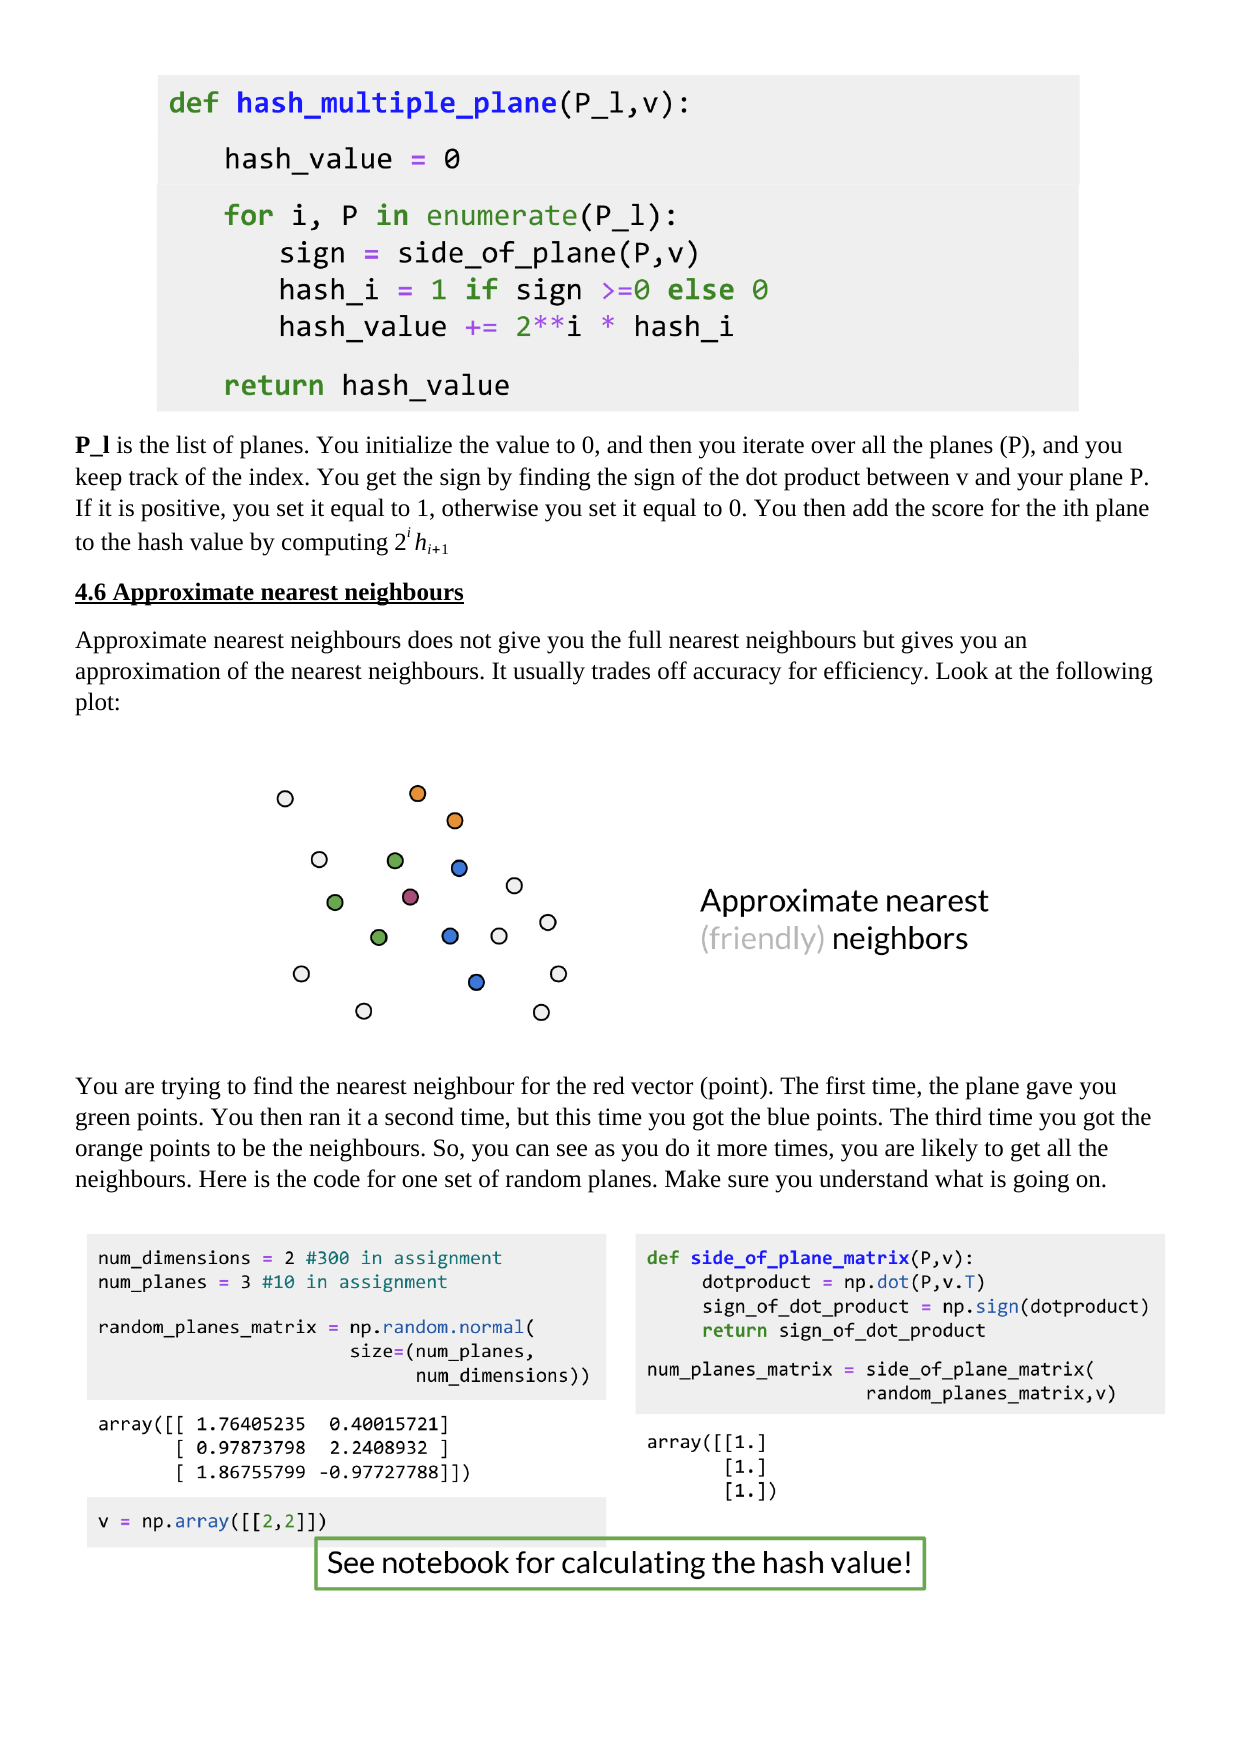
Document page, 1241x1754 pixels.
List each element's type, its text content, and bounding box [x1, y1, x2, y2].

picture [75, 1212, 1166, 1605]
text P_l is the list of planes. You initialize the value to 0, and then you iterate over all the planes (P), and you keep track of the index. You get the sign by finding the sign of the dot product between v and your plane P. If it is positive, you set it equal to 1, otherwise you set it equal to 0. You then add the score for the ith plane to the hash value by computing [75, 431, 1165, 558]
text You are trying to find the nearest neighbour for the red vector (point). The first time, the plane gave you green points. You then ran it a second time, but this time you got the blue points. The third time you got the orange points to be the neighbours. So, you can see as you do it more times, you are likely to get all the neighbours. Here is the code for one set of random planes. Make sure you understand what is going on. [75, 1071, 1165, 1193]
picture [75, 735, 1166, 1053]
text Approximate nearest neighbours does not give you the full nearest neighbours but gives you an approximation of the nearest neighbours. It usually trades off accuracy for efficiency. Look at the following plot: [75, 625, 1165, 716]
text 4.6 Approximate nearest neighbours [75, 577, 1165, 606]
picture [75, 75, 1166, 412]
